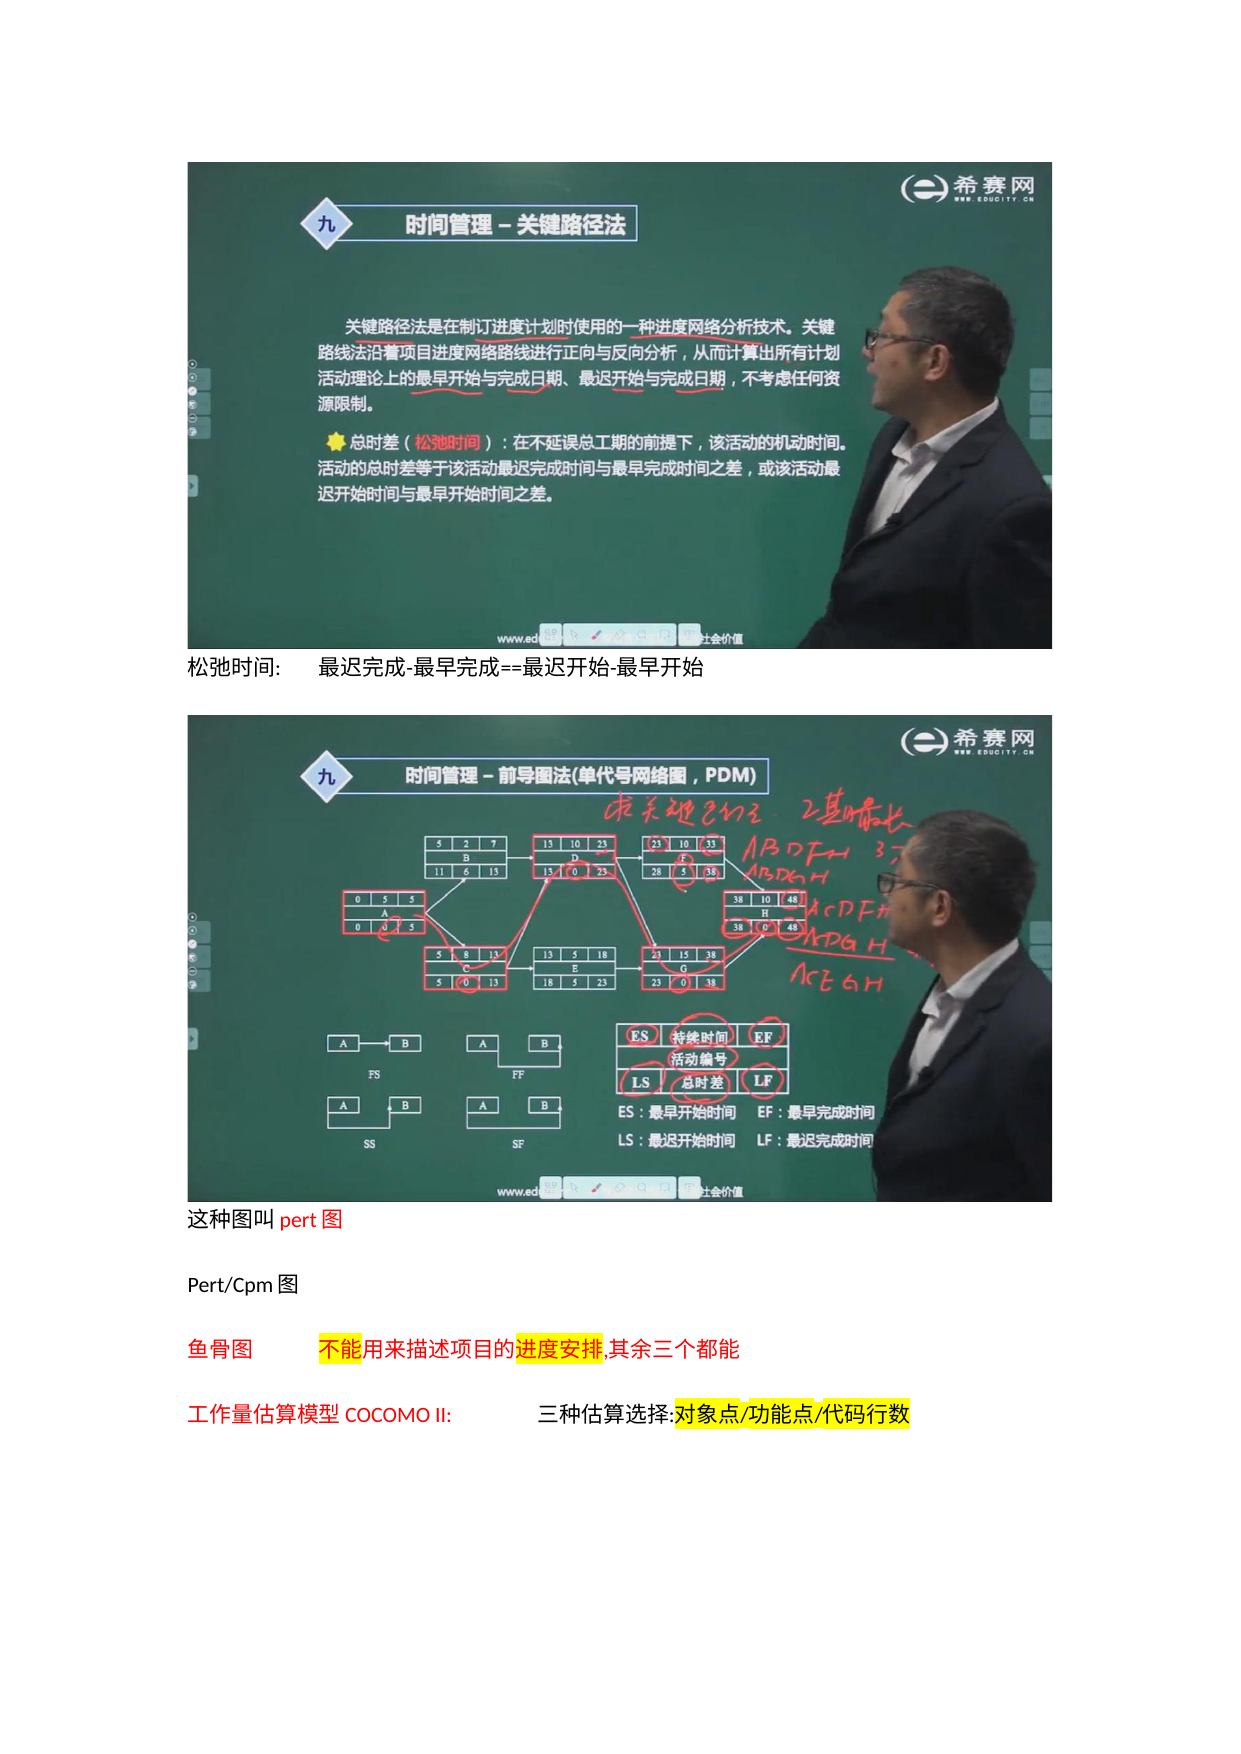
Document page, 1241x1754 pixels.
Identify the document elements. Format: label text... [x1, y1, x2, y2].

text 这种图叫pert图 [187, 1202, 1053, 1234]
text 松弛时间: 最迟完成-最早完成==最迟开始-最早开始 [187, 649, 1053, 682]
text Pert/Cpm图 [187, 1267, 1053, 1299]
text 工作量估算模型COCOMO II: 三种估算选择:对象点/功能点/代码行数 [187, 1397, 1053, 1429]
picture [187, 162, 1053, 649]
text 鱼骨图 不能用来描述项目的进度安排,其余三个都能 [187, 1332, 1053, 1364]
picture [187, 715, 1053, 1202]
